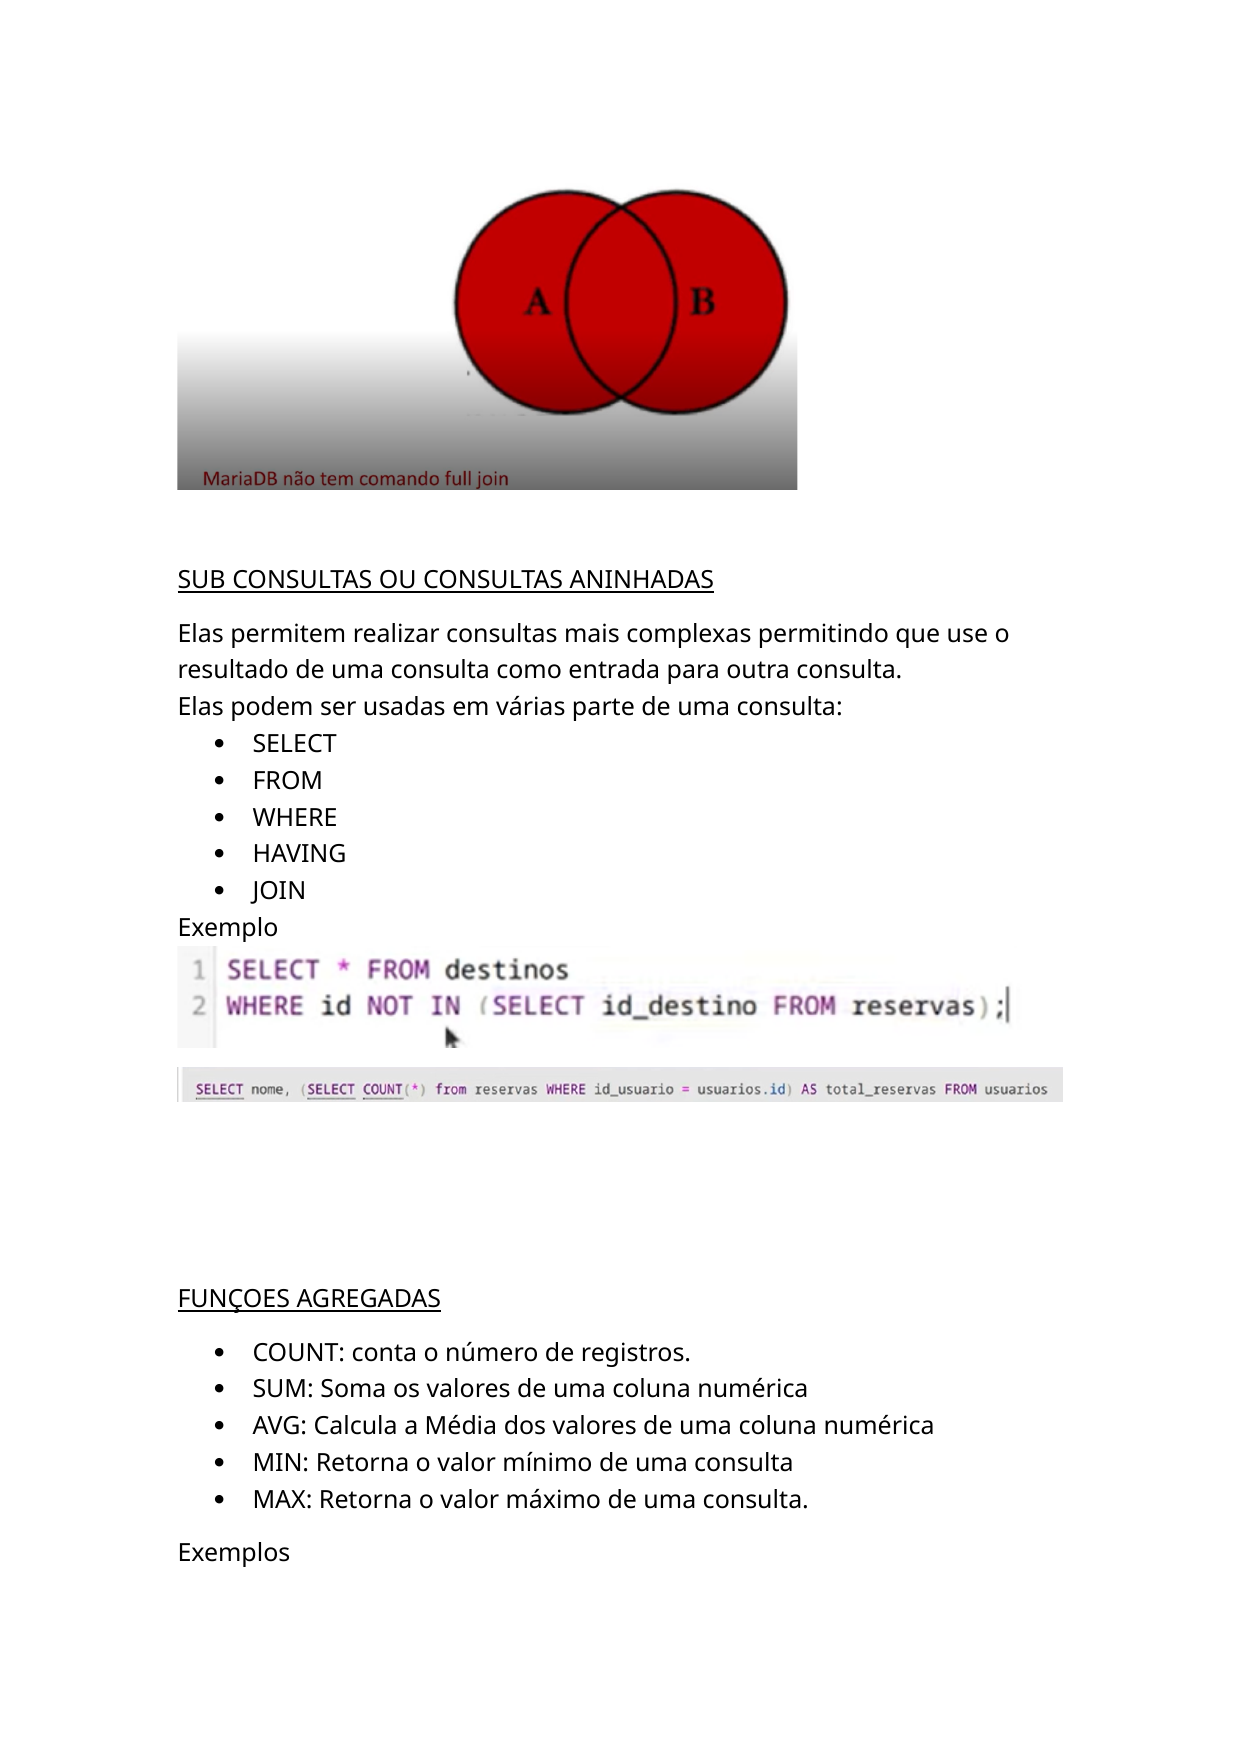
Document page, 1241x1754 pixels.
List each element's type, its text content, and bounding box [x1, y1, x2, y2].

list MAX: Retorna o valor máximo de uma consulta. [215, 1481, 1063, 1515]
text SUB CONSULTAS OU CONSULTAS ANINHADAS [177, 562, 1063, 596]
picture [177, 1067, 1063, 1102]
text Elas permitem realizar consultas mais complexas permitindo que use o resultado de uma consulta como entrada para outra consulta. [177, 615, 1063, 686]
list SUM: Soma os valores de uma coluna numérica [215, 1371, 1063, 1405]
list AVG: Calcula a Média dos valores de uma coluna numérica [215, 1408, 1063, 1442]
list SELECT [215, 726, 1063, 760]
text Elas podem ser usadas em várias parte de uma consulta: [177, 689, 1063, 723]
list MIN: Retorna o valor mínimo de uma consulta [215, 1444, 1063, 1479]
list COUNT: conta o número de registros. [215, 1334, 1063, 1368]
text Exemplo [177, 909, 1063, 944]
list FROM [215, 762, 1063, 797]
text Exemplos [177, 1535, 1063, 1569]
list JOIN [215, 873, 1063, 907]
picture [177, 147, 798, 490]
list WHERE [215, 799, 1063, 833]
picture [177, 946, 1023, 1048]
text FUNÇOES AGREGADAS [177, 1281, 1063, 1315]
list HAVING [215, 836, 1063, 870]
